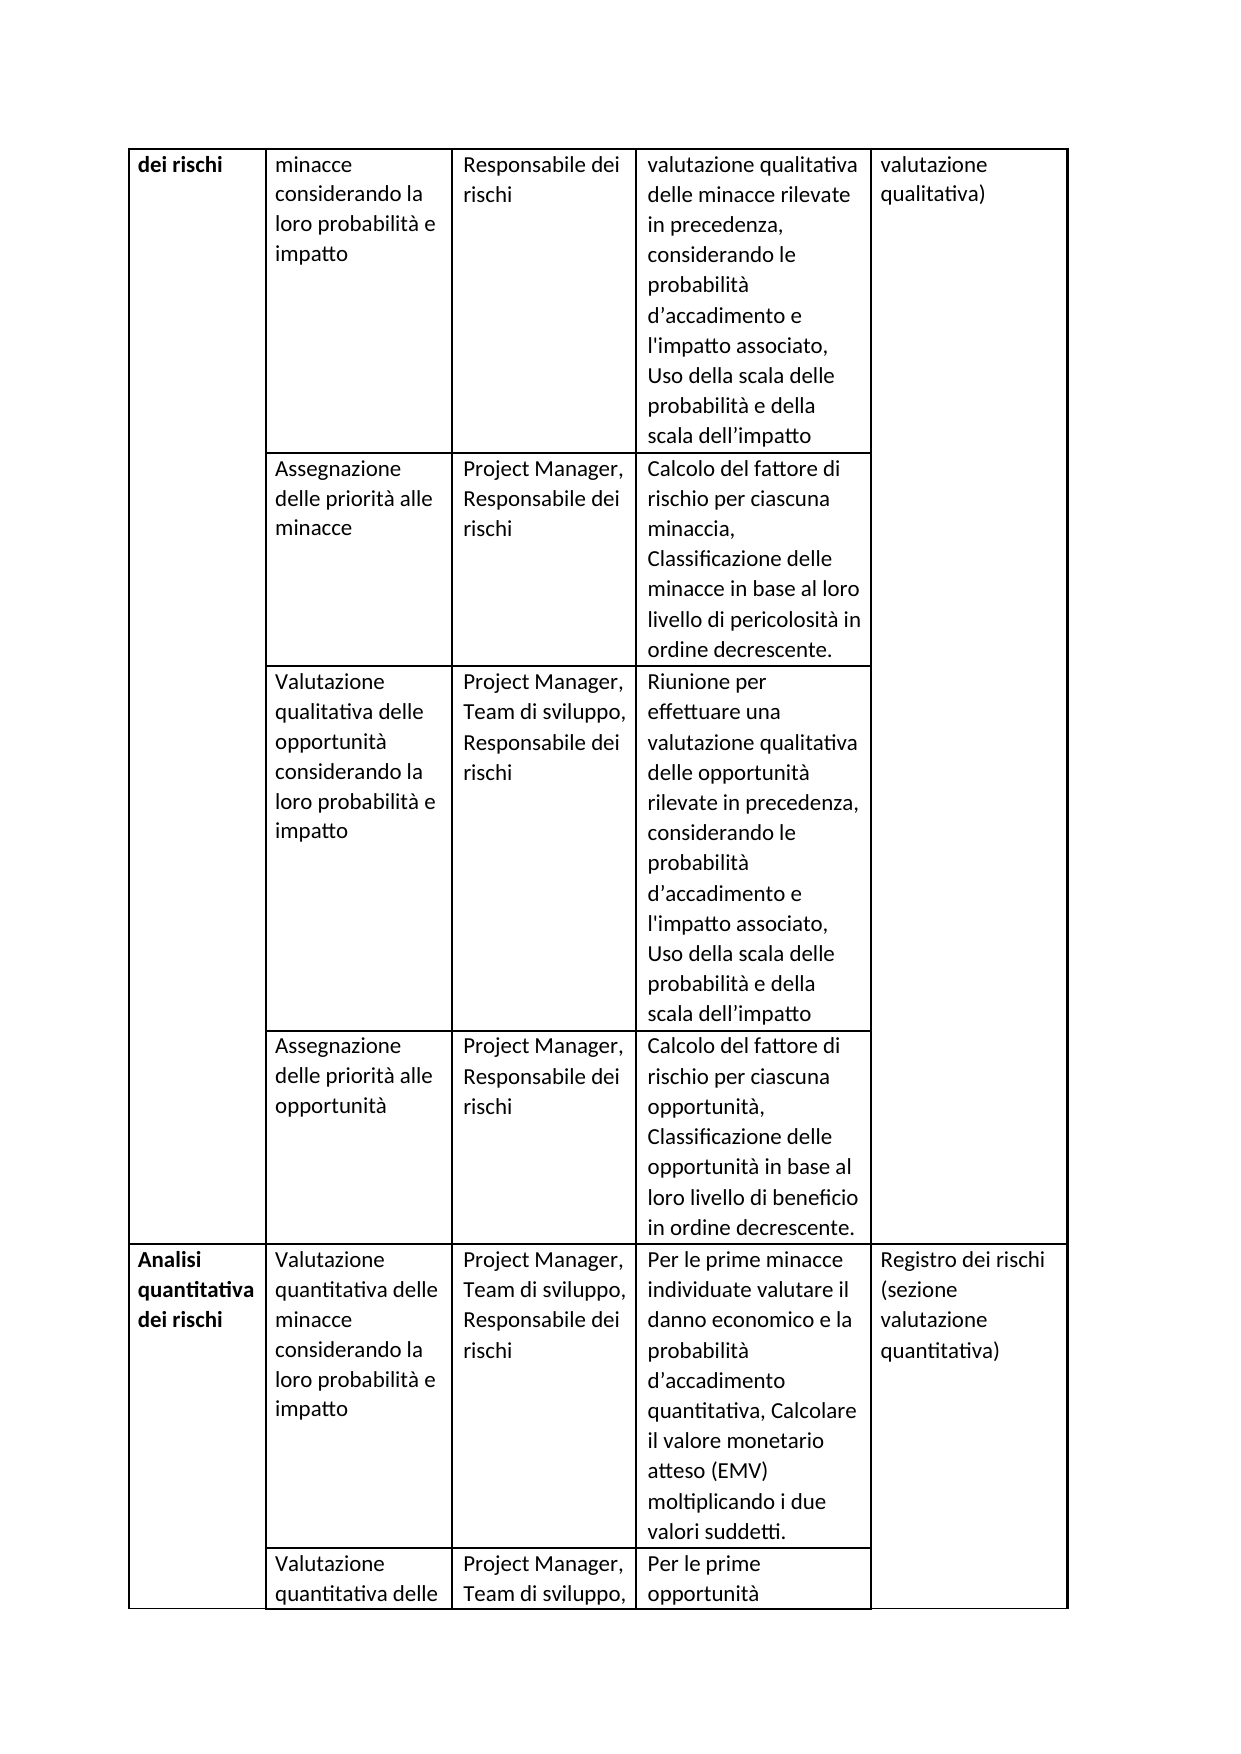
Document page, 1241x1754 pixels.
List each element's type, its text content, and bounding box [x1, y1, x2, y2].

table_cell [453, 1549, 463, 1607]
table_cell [637, 1549, 870, 1607]
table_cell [130, 150, 265, 1243]
table_cell Registro dei rischi (sezione valutazione quantitativa) [872, 1245, 1066, 1607]
table_cell Project Manager, Team di sviluppo, Responsabile dei rischi [453, 1245, 635, 1547]
table_cell Riunione per effettuare una valutazione qualitativa delle opportunità rilevate in precedenza, considerando le probabilità d’accadimento e l'impatto associato, Uso della scala delle probabilità e della scala dell’impatto [637, 667, 870, 1029]
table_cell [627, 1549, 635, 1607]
table_cell Calcolo del fattore di rischio per ciascuna opportunità, Classificazione delle opportunità in base al loro livello di beneficio in ordine decrescente. [637, 1032, 870, 1243]
table_cell Valutazione quantitativa delle minacce considerando la loro probabilità e impatto [267, 1245, 451, 1547]
table_cell Analisi quantitativa dei rischi [130, 1245, 265, 1607]
table_cell Per le prime minacce individuate valutare il danno economico e la probabilità d’accadimento quantitativa, Calcolare il valore monetario atteso (EMV) moltiplicando i due valori suddetti. [637, 1245, 870, 1547]
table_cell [267, 1549, 451, 1607]
table_cell Calcolo del fattore di rischio per ciascuna minaccia, Classificazione delle minacce in base al loro livello di pericolosità in ordine decrescente. [637, 454, 870, 665]
table_cell Assegnazione delle priorità alle opportunità [267, 1032, 451, 1243]
table_cell Project Manager, Team di sviluppo, Responsabile dei rischi [453, 150, 635, 452]
table_cell Valutazione qualitativa delle opportunità considerando la loro probabilità e impatto [267, 667, 451, 1029]
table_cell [872, 150, 1066, 1243]
table_cell Assegnazione delle priorità alle minacce [267, 454, 451, 665]
table_cell Project Manager, Responsabile dei rischi [453, 454, 635, 665]
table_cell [267, 150, 451, 452]
table_cell Project Manager, Responsabile dei rischi [453, 1032, 635, 1243]
table_cell Project Manager, Team di sviluppo, Responsabile dei rischi [453, 667, 635, 1029]
